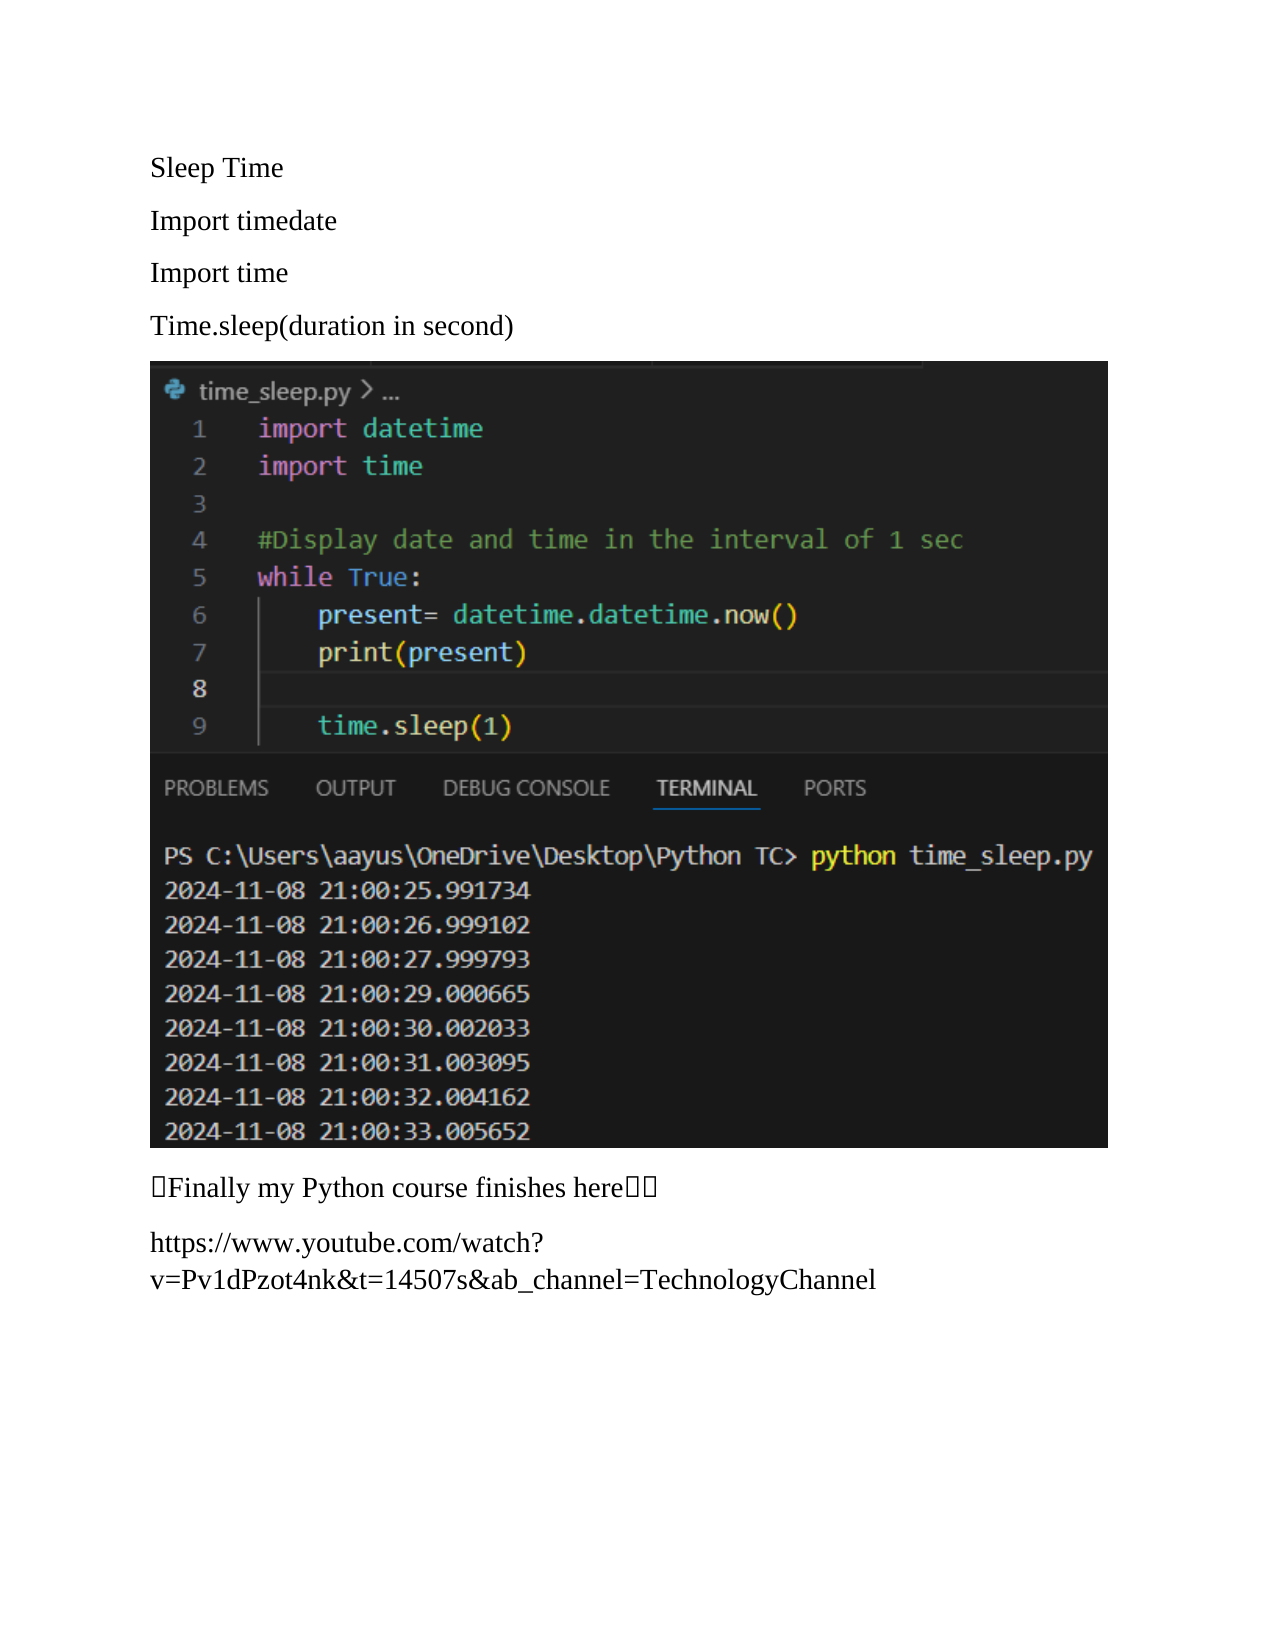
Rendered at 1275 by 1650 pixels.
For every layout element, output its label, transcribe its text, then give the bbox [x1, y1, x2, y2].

text https://www.youtube.com/watch?v=Pv1dPzot4nk&t=14507s&ab_channel=TechnologyChannel [150, 1226, 1125, 1295]
text Time.sleep(duration in second) [150, 308, 1125, 342]
text Import timedate [150, 203, 1125, 236]
text ✨Finally my Python course finishes here🎆🎇 [150, 1166, 1125, 1206]
picture [150, 361, 1108, 1148]
text Import time [150, 256, 1125, 289]
text Sleep Time [150, 150, 1125, 183]
